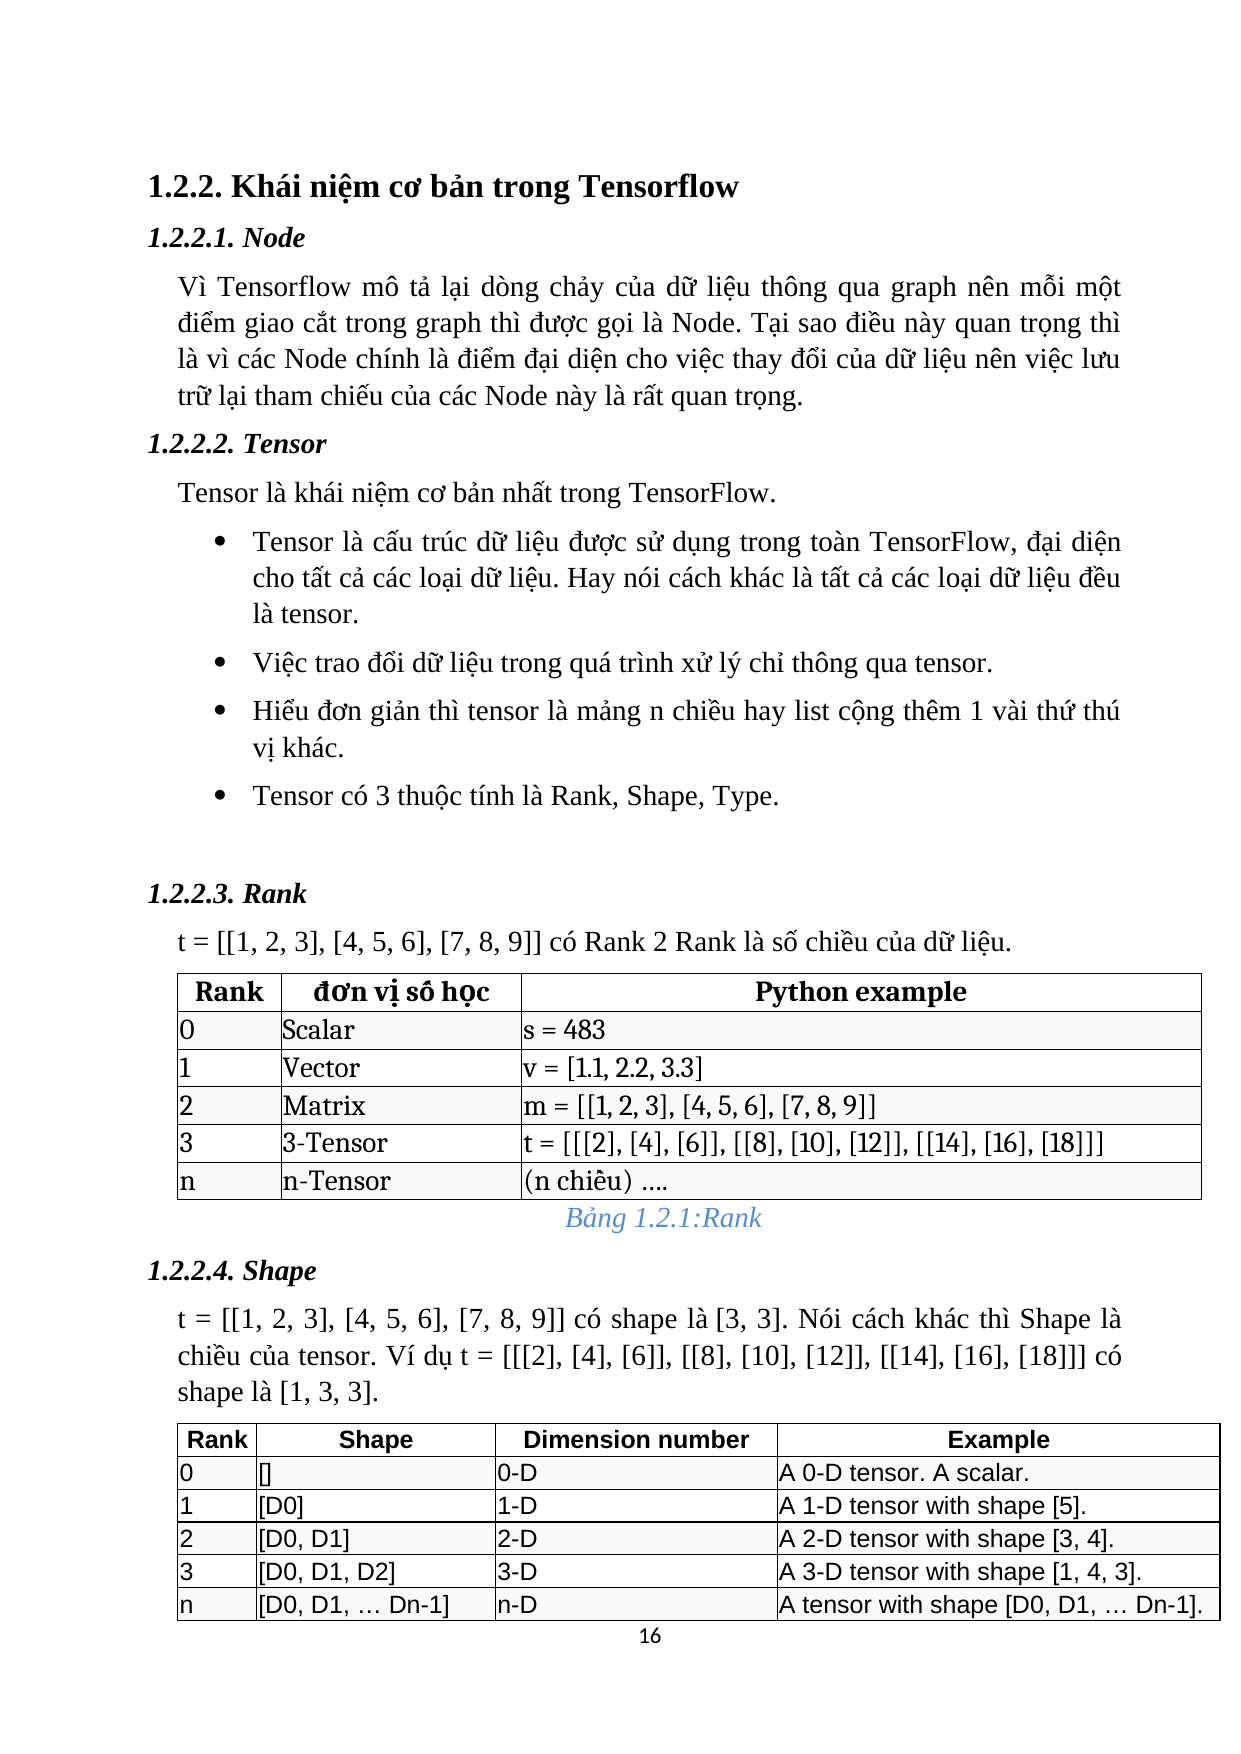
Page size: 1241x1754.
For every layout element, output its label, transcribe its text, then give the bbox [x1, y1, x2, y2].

table_header đơn vị số học [282, 974, 521, 1011]
table_cell s = 483 [522, 1012, 1201, 1048]
text t = [[1, 2, 3], [4, 5, 6], [7, 8, 9]] có Rank 2 Rank là số chiều của dữ liệu. [177, 924, 1122, 958]
table_cell 3-Tensor [282, 1125, 521, 1162]
text Vì Tensorflow mô tả lại dòng chảy của dữ liệu thông qua graph nên mỗi một điểm giao cắt trong graph thì được gọi là Node. Tại sao điều này quan trọng thì là vì các Node chính là điểm đại diện cho việc thay đổi của dữ liệu nên việc lưu trữ lại tham chiếu của các Node này là rất quan trọng. [177, 269, 1122, 411]
table_cell 1 [178, 1490, 256, 1521]
table_cell 1-D [496, 1490, 777, 1521]
table_cell 0-D [496, 1457, 777, 1488]
list Việc trao đổi dữ liệu trong quá trình xử lý chỉ thông qua tensor. [215, 645, 1122, 678]
table_header Dimension number [496, 1424, 777, 1456]
table_header Rank [178, 974, 281, 1011]
table_header Shape [257, 1424, 495, 1456]
table_cell Matrix [282, 1087, 521, 1124]
table_cell t = [[[2], [4], [6]], [[8], [10], [12]], [[14], [16], [18]]] [522, 1125, 1201, 1162]
table_cell [D0, D1, D2] [257, 1555, 495, 1587]
table_cell n [178, 1588, 256, 1620]
table_cell [D0, D1, … Dn-1] [257, 1588, 495, 1620]
table_cell 3-D [496, 1555, 777, 1587]
text t = [[1, 2, 3], [4, 5, 6], [7, 8, 9]] có shape là [3, 3]. Nói cách khác thì Shape là chiều của tensor. Ví dụ t = [[[2], [4], [6]], [[8], [10], [12]], [[14], [16], [18]]] có shape là [1, 3, 3]. [177, 1302, 1122, 1407]
text Node [147, 221, 1122, 254]
table_cell A 1-D tensor with shape [5]. [778, 1490, 1219, 1521]
table_cell [] [257, 1457, 495, 1488]
text Tensor là khái niệm cơ bản nhất trong TensorFlow. [177, 475, 1122, 508]
table_cell A 2-D tensor with shape [3, 4]. [778, 1523, 1219, 1554]
table_cell 3 [178, 1125, 281, 1162]
table_cell Scalar [282, 1012, 521, 1048]
text Shape [147, 1253, 1122, 1287]
text Bảng 1.2.1:Rank [177, 1200, 1122, 1234]
table_cell A tensor with shape [D0, D1, … Dn-1]. [778, 1588, 1219, 1620]
table_cell [D0, D1] [257, 1523, 495, 1554]
table_cell 2 [178, 1087, 281, 1124]
table_cell A 3-D tensor with shape [1, 4, 3]. [778, 1555, 1219, 1587]
text Khái niệm cơ bản trong Tensorflow [147, 167, 1122, 205]
list Tensor có 3 thuộc tính là Rank, Shape, Type. [215, 778, 1122, 812]
table_cell 1 [178, 1050, 281, 1086]
text Rank [147, 876, 1122, 909]
table_cell n-D [496, 1588, 777, 1620]
table_cell A 0-D tensor. A scalar. [778, 1457, 1219, 1488]
table_cell n [178, 1163, 281, 1199]
table_cell Vector [282, 1050, 521, 1086]
list Hiểu đơn giản thì tensor là mảng n chiều hay list cộng thêm 1 vài thứ thú vị khác. [215, 693, 1122, 763]
table_cell 0 [178, 1457, 256, 1488]
table_cell v = [1.1, 2.2, 3.3] [522, 1050, 1201, 1086]
table_header Example [778, 1424, 1219, 1456]
table_cell 2-D [496, 1523, 777, 1554]
text Tensor [147, 426, 1122, 460]
table_cell (n chiều) …. [522, 1163, 1201, 1199]
table_cell 0 [178, 1012, 281, 1048]
table_cell n-Tensor [282, 1163, 521, 1199]
table_cell [D0] [257, 1490, 495, 1521]
table_header Rank [178, 1424, 256, 1456]
list Tensor là cấu trúc dữ liệu được sử dụng trong toàn TensorFlow, đại diện cho tất cả các loại dữ liệu. Hay nói cách khác là tất cả các loại dữ liệu đều là tensor. [215, 524, 1122, 629]
table_cell m = [[1, 2, 3], [4, 5, 6], [7, 8, 9]] [522, 1087, 1201, 1124]
table_header Python example [522, 974, 1201, 1011]
table_cell 3 [178, 1555, 256, 1587]
table_cell 2 [178, 1523, 256, 1554]
